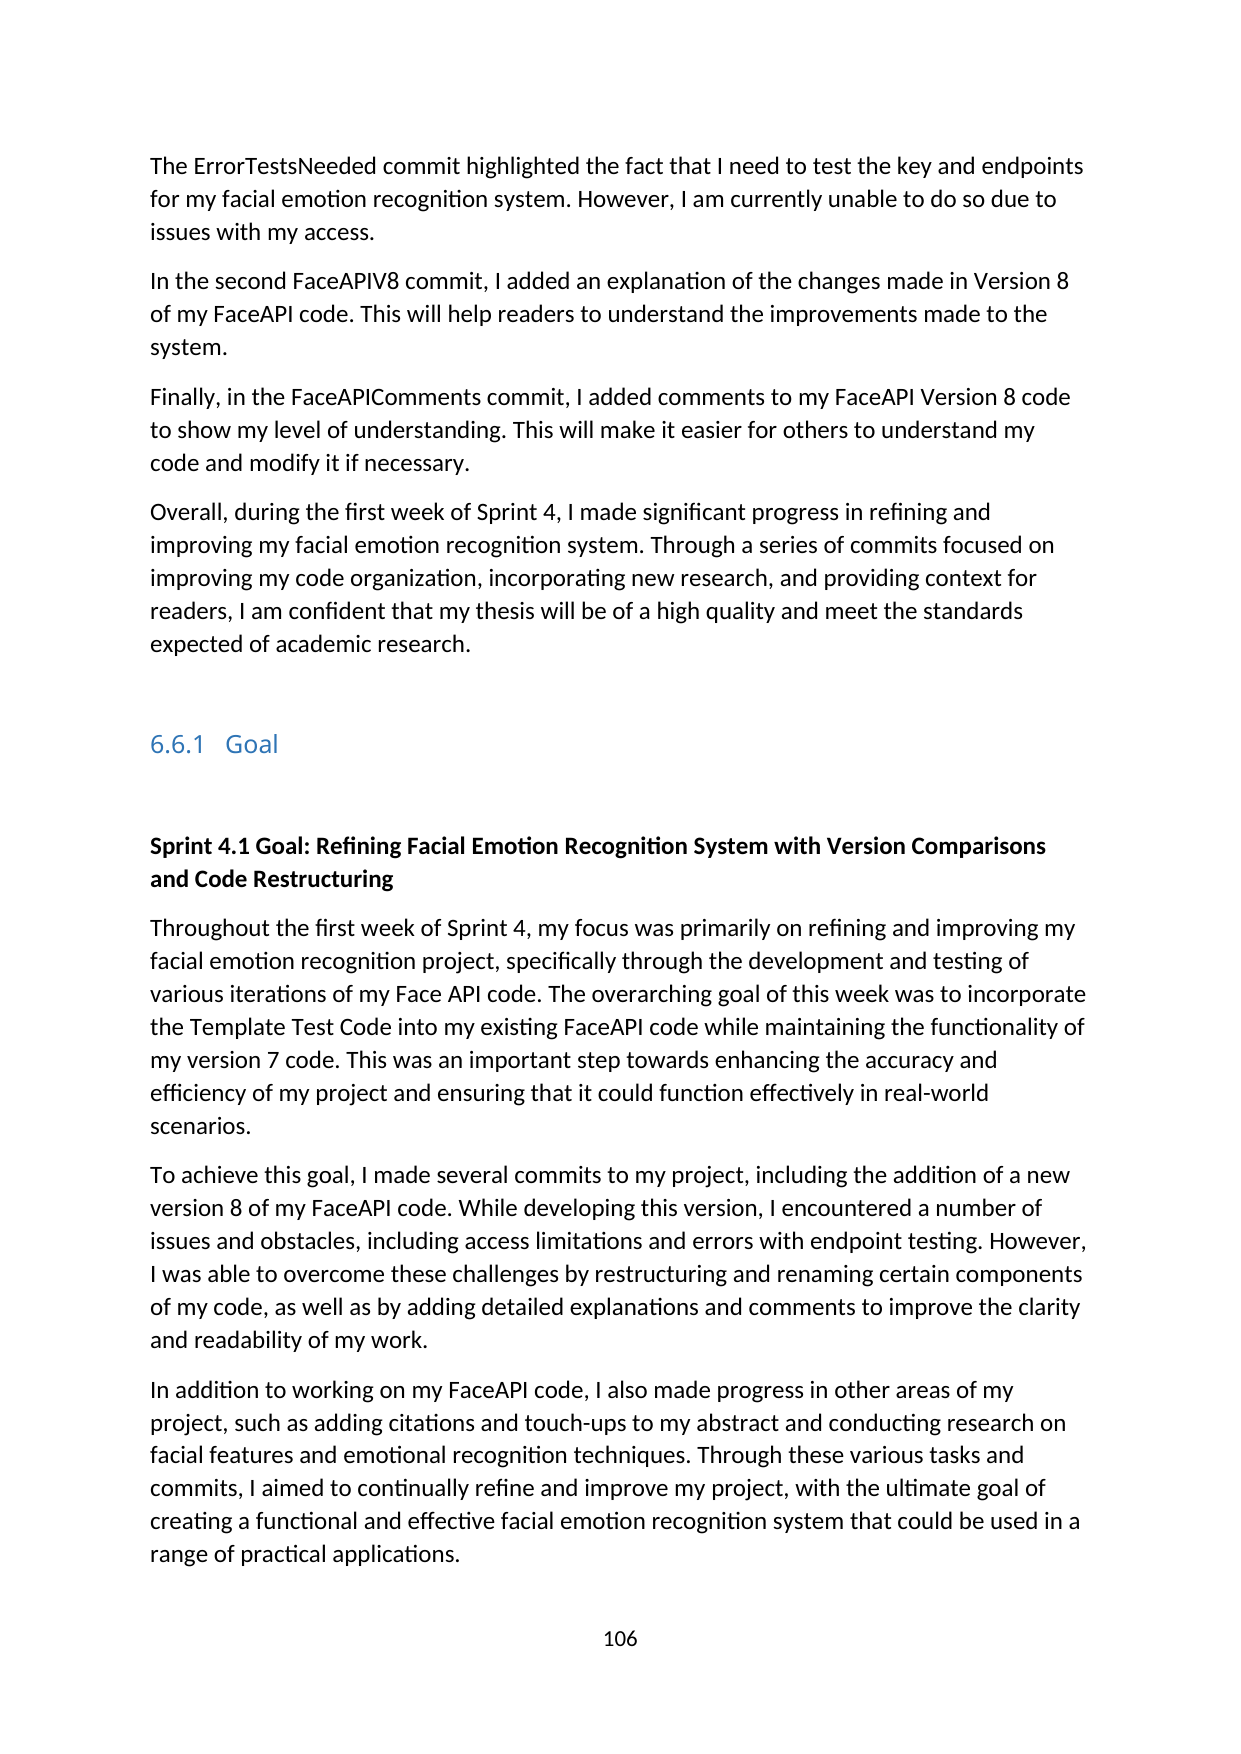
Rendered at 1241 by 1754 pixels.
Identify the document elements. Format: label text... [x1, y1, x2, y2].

text In the second FaceAPIV8 commit, I added an explanation of the changes made in Version 8 of my FaceAPI code. This will help readers to understand the improvements made to the system. [150, 265, 1090, 362]
text To achieve this goal, I made several commits to my project, including the addition of a new version 8 of my FaceAPI code. While developing this version, I encountered a number of issues and obstacles, including access limitations and errors with endpoint testing. However, I was able to overcome these challenges by restructuring and renaming certain components of my code, as well as by adding detailed explanations and comments to improve the clarity and readability of my work. [150, 1160, 1090, 1355]
text Finally, in the FaceAPIComments commit, I added comments to my FaceAPI Version 8 code to show my level of understanding. This will make it easier for others to understand my code and modify it if necessary. [150, 381, 1090, 477]
text Overall, during the first week of Sprint 4, I made significant progress in refining and improving my facial emotion recognition system. Through a series of commits focused on improving my code organization, incorporating new research, and providing context for readers, I am confident that my thesis will be of a high quality and meet the standards expected of academic research. [150, 496, 1090, 658]
text Sprint 4.1 Goal: Refining Facial Emotion Recognition System with Version Comparisons and Code Restructuring [150, 830, 1090, 893]
text The ErrorTestsNeeded commit highlighted the fact that I need to test the key and endpoints for my facial emotion recognition system. However, I am currently unable to do so due to issues with my access. [150, 150, 1090, 246]
text In addition to working on my FaceAPI code, I also made progress in other areas of my project, such as adding citations and touch-ups to my abstract and conducting research on facial features and emotional recognition techniques. Through these various tasks and commits, I aimed to continually refine and improve my project, with the ultimate goal of creating a functional and effective facial emotion recognition system that could be used in a range of practical applications. [150, 1374, 1090, 1569]
subtitle Goal [150, 727, 1090, 761]
text Throughout the first week of Sprint 4, my focus was primarily on refining and improving my facial emotion recognition project, specifically through the development and testing of various iterations of my Face API code. The overarching goal of this week was to incorporate the Template Test Code into my existing FaceAPI code while maintaining the functionality of my version 7 code. This was an important step towards enhancing the accuracy and efficiency of my project and ensuring that it could function effectively in real-world scenarios. [150, 913, 1090, 1141]
